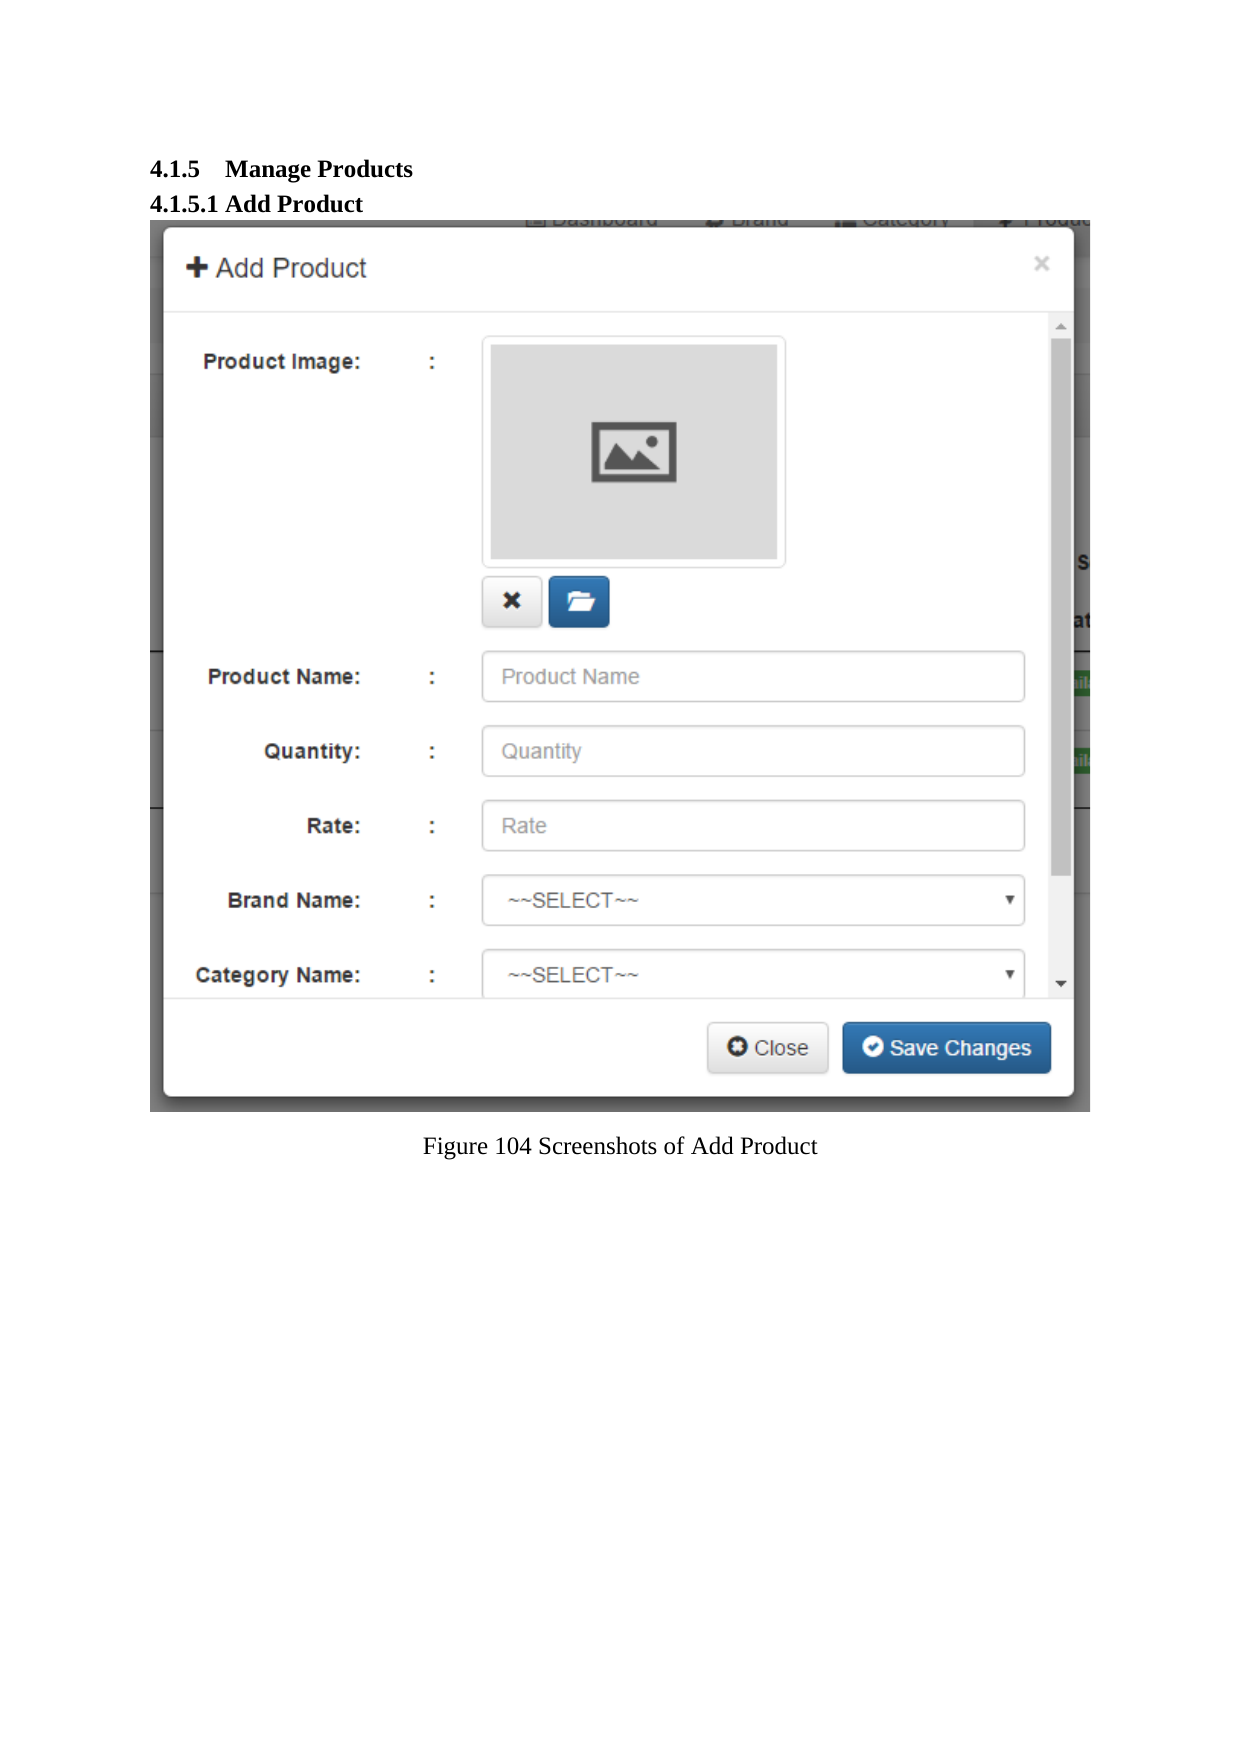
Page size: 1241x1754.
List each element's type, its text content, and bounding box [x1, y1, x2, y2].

picture [150, 220, 1091, 1112]
subtitle Add Product [150, 189, 1090, 218]
subtitle Manage Products [150, 154, 1090, 183]
